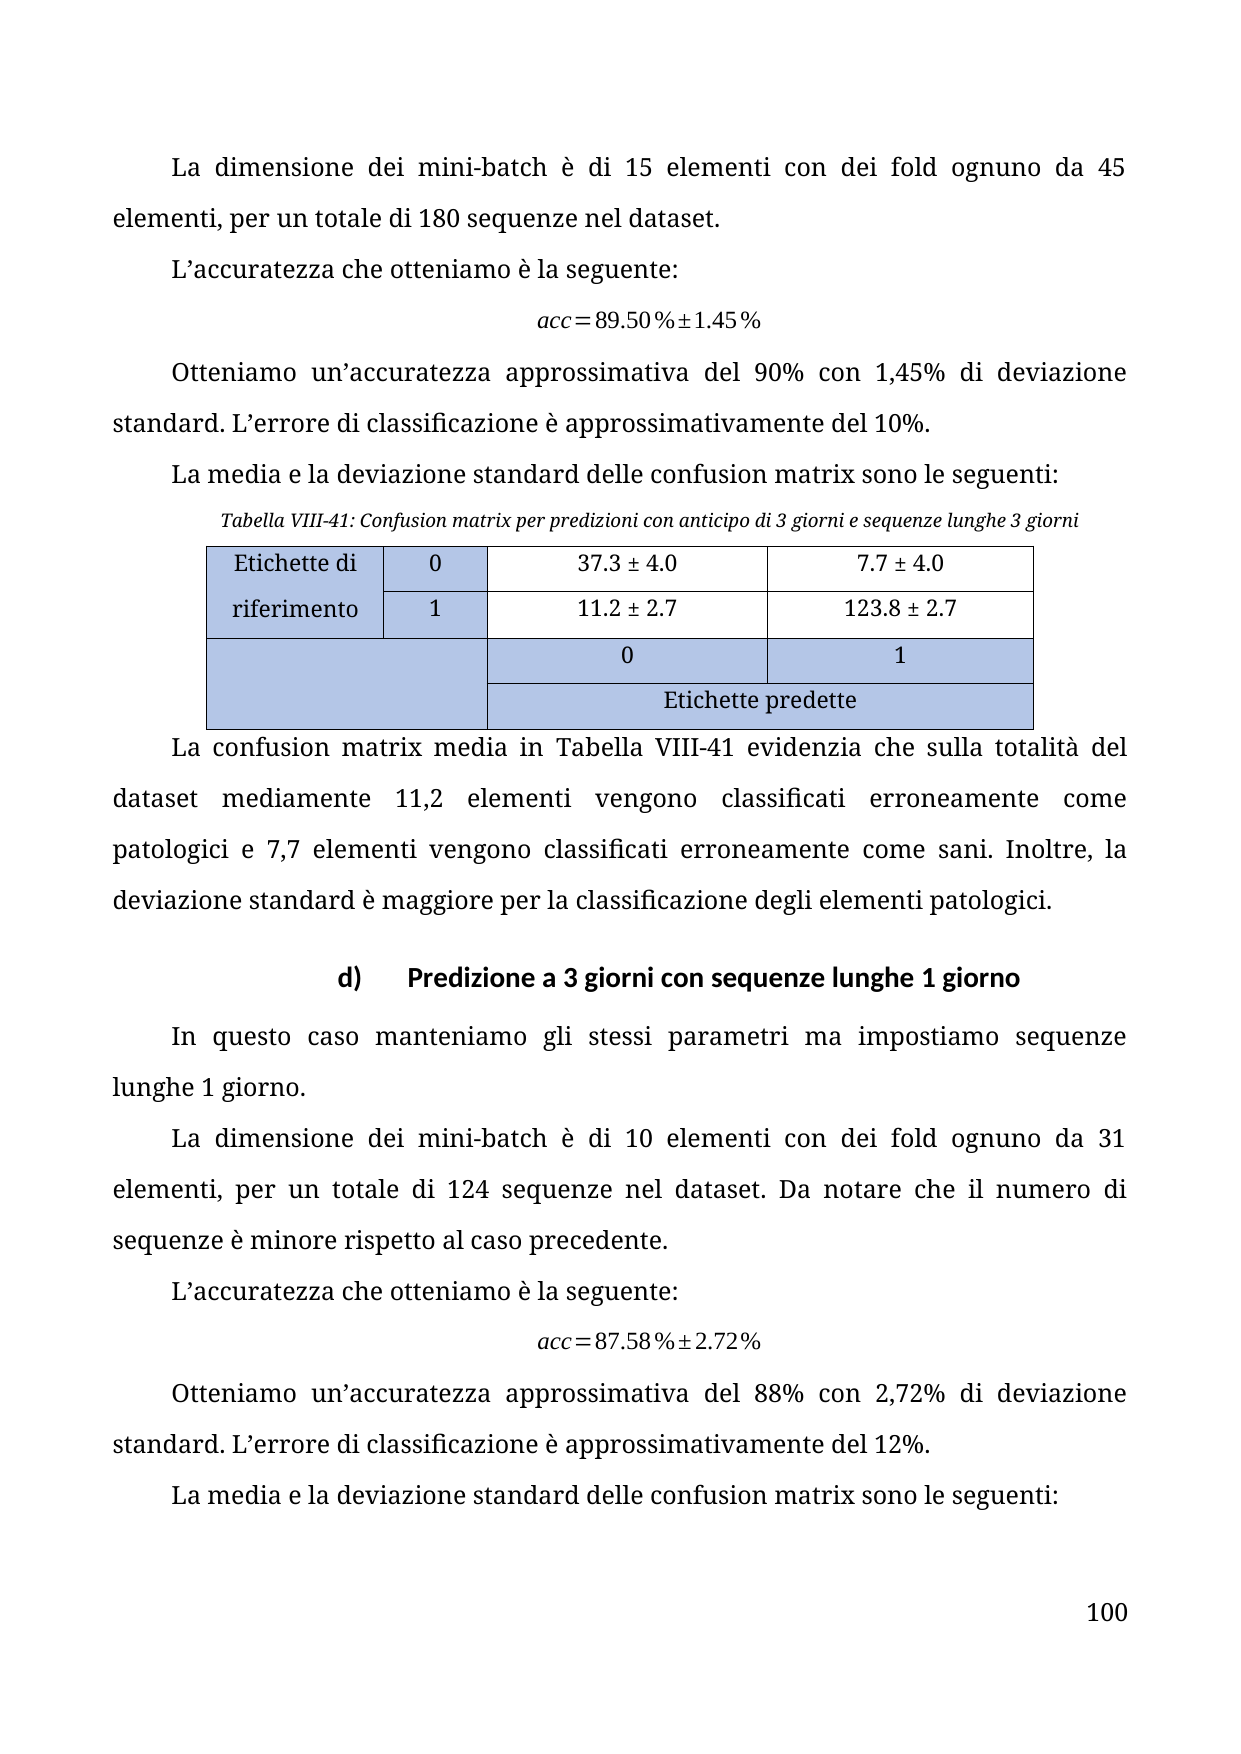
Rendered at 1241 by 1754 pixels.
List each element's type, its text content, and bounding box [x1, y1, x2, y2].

table_header 7.7 ± 4.0 [768, 547, 1033, 591]
table_cell 123.8 ± 2.7 [768, 592, 1033, 638]
table_header 0 [384, 547, 487, 591]
text L’accuratezza che otteniamo è la seguente: [112, 252, 1128, 286]
text In questo caso manteniamo gli stessi parametri ma impostiamo sequenze lunghe 1 giorno. [112, 1018, 1128, 1104]
table_header Etichette di riferimento [207, 547, 383, 638]
table_cell 11.2 ± 2.7 [488, 592, 767, 638]
table_cell 0 [488, 639, 767, 683]
subtitle Predizione a 3 giorni con sequenze lunghe 1 giorno [337, 959, 1128, 994]
text La media e la deviazione standard delle confusion matrix sono le seguenti: [112, 456, 1128, 490]
table_cell 1 [384, 592, 487, 638]
text L’accuratezza che otteniamo è la seguente: [112, 1274, 1128, 1308]
table_cell [207, 639, 487, 729]
text La media e la deviazione standard delle confusion matrix sono le seguenti: [112, 1478, 1128, 1512]
text La dimensione dei mini-batch è di 15 elementi con dei fold ognuno da 45 elementi, per un totale di 180 sequenze nel dataset. [112, 150, 1128, 235]
table_header 37.3 ± 4.0 [488, 547, 767, 591]
table_cell 1 [768, 639, 1033, 683]
text Otteniamo un’accuratezza approssimativa del 90% con 1,45% di deviazione standard. L’errore di classificazione è approssimativamente del 10%. [112, 354, 1128, 439]
text La dimensione dei mini-batch è di 10 elementi con dei fold ognuno da 31 elementi, per un totale di 124 sequenze nel dataset. Da notare che il numero di sequenze è minore rispetto al caso precedente. [112, 1121, 1128, 1257]
table_cell Etichette predette [488, 684, 1033, 729]
text Otteniamo un’accuratezza approssimativa del 88% con 2,72% di deviazione standard. L’errore di classificazione è approssimativamente del 12%. [112, 1376, 1128, 1461]
